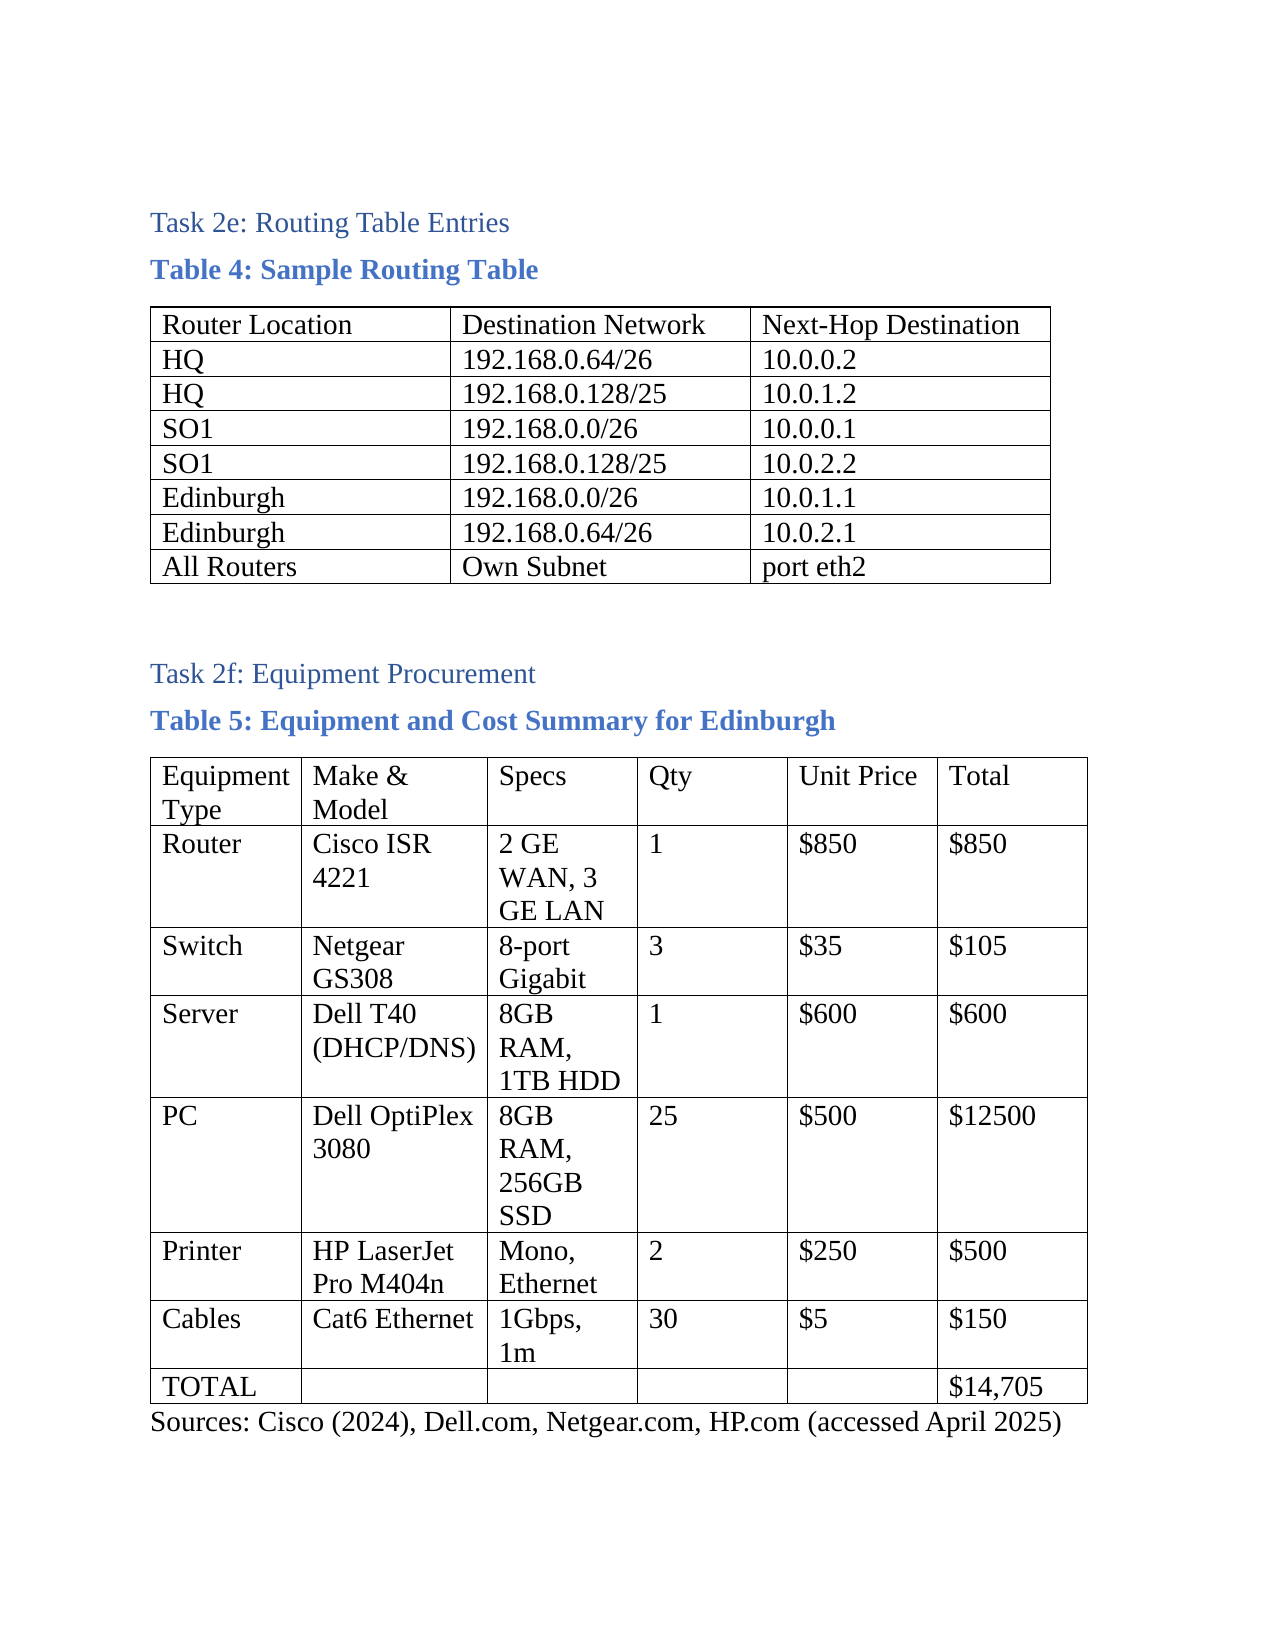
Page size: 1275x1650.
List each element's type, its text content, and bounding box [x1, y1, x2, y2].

table_cell $5 [788, 1301, 937, 1368]
table_cell $600 [938, 996, 1087, 1097]
table_cell $35 [788, 928, 937, 995]
table_cell HQ [151, 377, 450, 410]
table_cell Dell T40 (DHCP/DNS) [302, 996, 487, 1097]
table_cell $105 [938, 928, 1087, 995]
table_cell SO1 [151, 446, 450, 479]
text Table 4: Sample Routing Table [150, 252, 1125, 286]
table_cell 10.0.1.1 [751, 480, 1050, 514]
table_cell $14,705 [938, 1369, 1087, 1403]
table_cell $500 [938, 1233, 1087, 1300]
table_cell 10.0.0.1 [751, 411, 1050, 445]
text Table 5: Equipment and Cost Summary for Edinburgh [150, 703, 1125, 736]
table_cell 1 [638, 826, 787, 927]
table_cell Dell OptiPlex 3080 [302, 1098, 487, 1232]
table_cell Switch [151, 928, 301, 995]
table_header Qty [638, 758, 787, 825]
table_cell $600 [788, 996, 937, 1097]
table_header Equipment Type [151, 758, 301, 825]
table_cell 10.0.0.2 [751, 342, 1050, 376]
table_cell 8GB RAM, 256GB SSD [488, 1098, 637, 1232]
table_cell 192.168.0.128/25 [451, 446, 750, 479]
table_cell 192.168.0.64/26 [451, 515, 750, 548]
table_cell Mono, Ethernet [488, 1233, 637, 1300]
table_header Destination Network [451, 308, 750, 341]
table_cell 2 [638, 1233, 787, 1300]
table_cell Edinburgh [151, 480, 450, 514]
table_header Next-Hop Destination [751, 308, 1050, 341]
table_cell $850 [938, 826, 1087, 927]
table_header Total [938, 758, 1087, 825]
table_cell 1 [638, 996, 787, 1097]
table_cell Router [151, 826, 301, 927]
table_cell 3 [638, 928, 787, 995]
table_cell Printer [151, 1233, 301, 1300]
table_cell [638, 1369, 787, 1403]
table_cell 25 [638, 1098, 787, 1232]
table_cell TOTAL [151, 1369, 301, 1403]
table_cell 1Gbps, 1m [488, 1301, 637, 1368]
table_cell Cat6 Ethernet [302, 1301, 487, 1368]
table_cell 192.168.0.128/25 [451, 377, 750, 410]
table_header Specs [488, 758, 637, 825]
table_cell [488, 1369, 637, 1403]
table_cell Edinburgh [151, 515, 450, 548]
table_cell [788, 1369, 937, 1403]
table_header Router Location [151, 308, 450, 341]
subtitle Task 2e: Routing Table Entries [150, 205, 1125, 239]
table_cell 8GB RAM, 1TB HDD [488, 996, 637, 1097]
table_cell All Routers [151, 550, 450, 583]
table_cell $150 [938, 1301, 1087, 1368]
table_cell Cisco ISR 4221 [302, 826, 487, 927]
text Sources: Cisco (2024), Dell.com, Netgear.com, HP.com (accessed April 2025) [150, 1404, 1125, 1437]
table_cell SO1 [151, 411, 450, 445]
table_cell 192.168.0.64/26 [451, 342, 750, 376]
table_cell $500 [788, 1098, 937, 1232]
table_cell $12500 [938, 1098, 1087, 1232]
table_header Unit Price [788, 758, 937, 825]
table_cell 10.0.2.1 [751, 515, 1050, 548]
table_cell $850 [788, 826, 937, 927]
table_cell 10.0.1.2 [751, 377, 1050, 410]
table_cell PC [151, 1098, 301, 1232]
table_cell 8-port Gigabit [488, 928, 637, 995]
table_cell 2 GE WAN, 3 GE LAN [488, 826, 637, 927]
table_cell Netgear GS308 [302, 928, 487, 995]
table_cell 192.168.0.0/26 [451, 411, 750, 445]
table_cell [302, 1369, 487, 1403]
table_cell HP LaserJet Pro M404n [302, 1233, 487, 1300]
table_header Make & Model [302, 758, 487, 825]
table_cell $250 [788, 1233, 937, 1300]
subtitle Task 2f: Equipment Procurement [150, 656, 1125, 689]
table_cell 30 [638, 1301, 787, 1368]
table_cell Server [151, 996, 301, 1097]
table_cell 10.0.2.2 [751, 446, 1050, 479]
table_cell HQ [151, 342, 450, 376]
table_cell port eth2 [751, 550, 1050, 583]
table_cell Cables [151, 1301, 301, 1368]
table_cell 192.168.0.0/26 [451, 480, 750, 514]
table_cell Own Subnet [451, 550, 750, 583]
